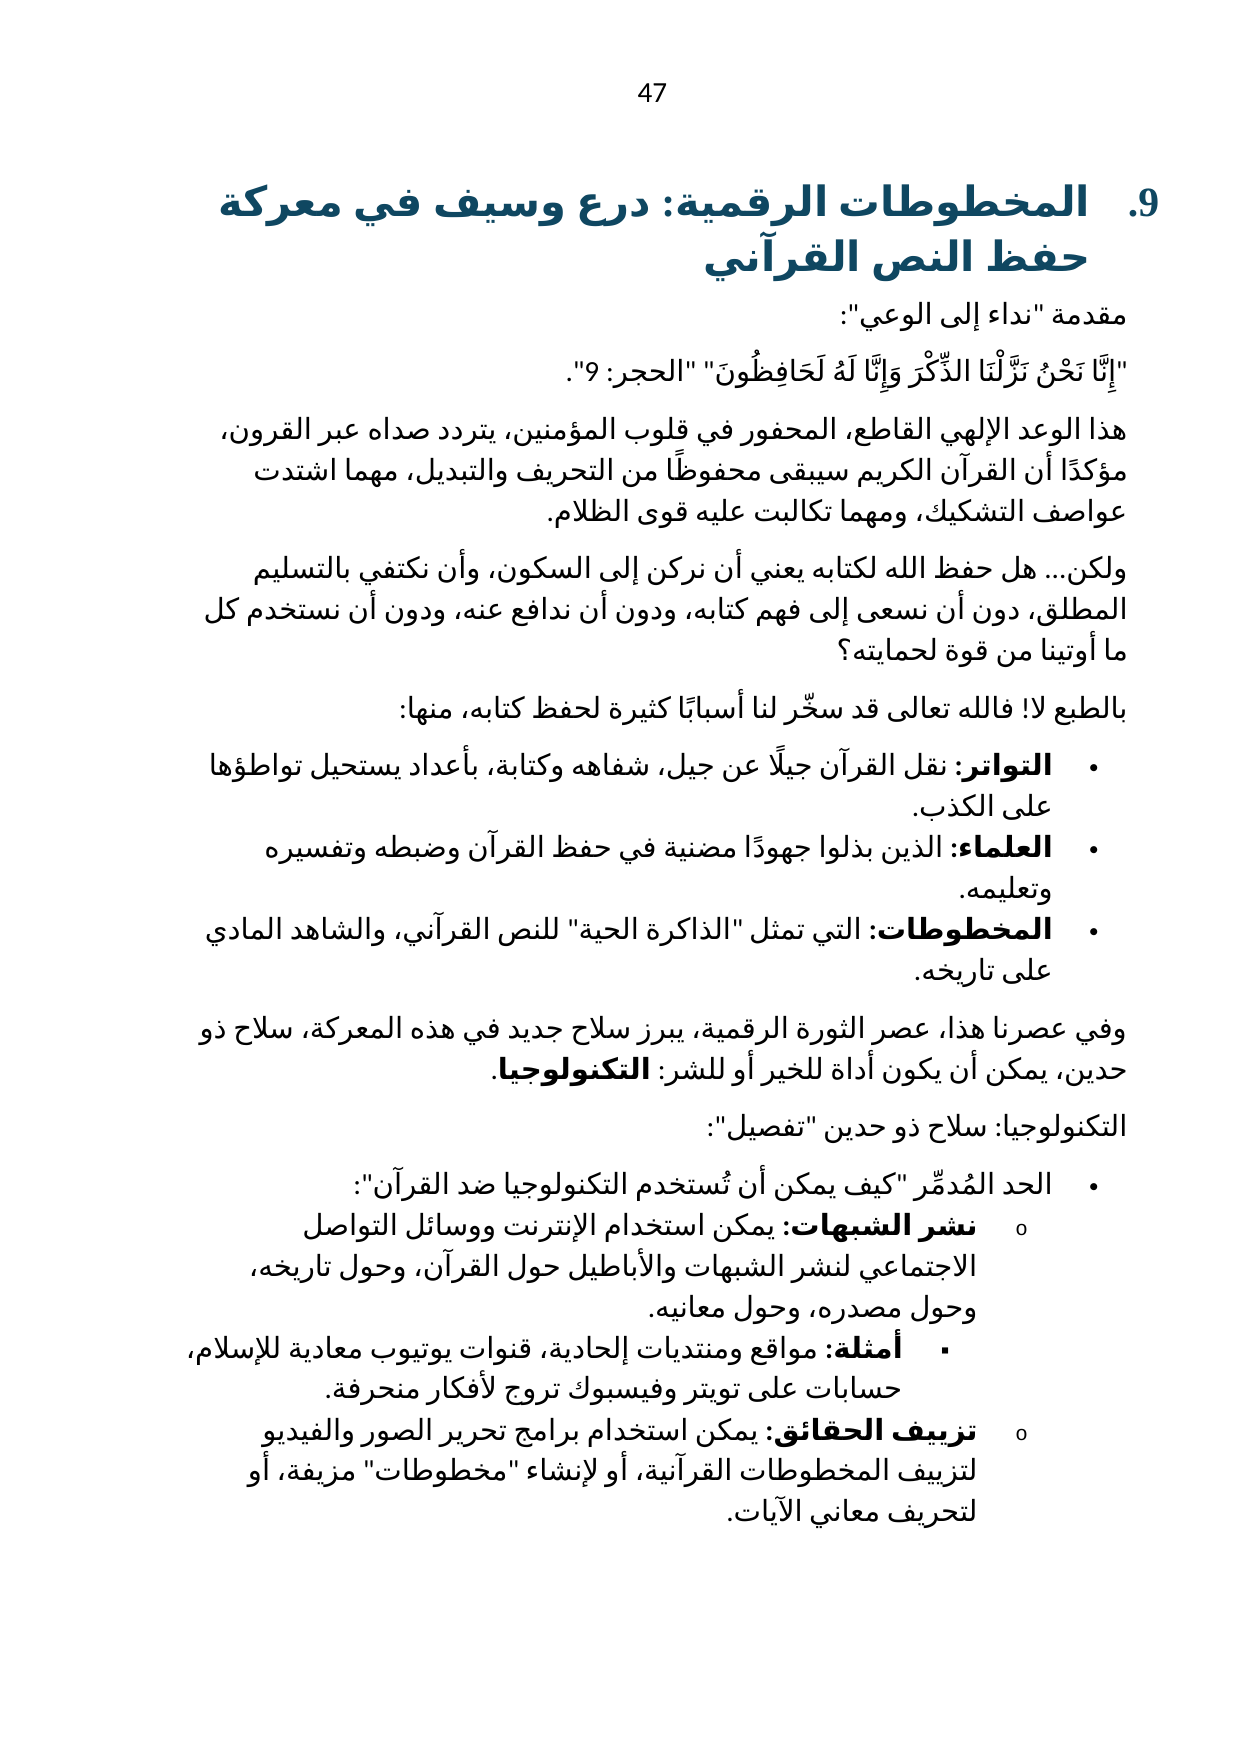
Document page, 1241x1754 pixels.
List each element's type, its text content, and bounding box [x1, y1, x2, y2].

text ولكن... هل حفظ الله لكتابه يعني أن نركن إلى السكون، وأن نكتفي بالتسليم المطلق، دون أن نسعى إلى فهم كتابه، ودون أن ندافع عنه، ودون أن نستخدم كل ما أوتينا من قوة لحمايته؟ [177, 550, 1128, 668]
text "إِنَّا نَحْنُ نَزَّلْنَا الذِّكْرَ وَإِنَّا لَهُ لَحَافِظُونَ" "الحجر: 9". [177, 353, 1128, 389]
text التكنولوجيا: سلاح ذو حدين "تفصيل": [177, 1108, 1128, 1144]
list نشر الشبهات: يمكن استخدام الإنترنت ووسائل التواصل الاجتماعي لنشر الشبهات والأباطيل حول القرآن، وحول تاريخه، وحول مصدره، وحول معانيه. [177, 1207, 1015, 1324]
list الحد المُدمِّر "كيف يمكن أن تُستخدم التكنولوجيا ضد القرآن": [177, 1166, 1090, 1202]
list تزييف الحقائق: يمكن استخدام برامج تحرير الصور والفيديو لتزييف المخطوطات القرآنية، أو لإنشاء "مخطوطات" مزيفة، أو لتحريف معاني الآيات. [177, 1412, 1015, 1529]
list أمثلة: مواقع ومنتديات إلحادية، قنوات يوتيوب معادية للإسلام، حسابات على تويتر وفيسبوك تروج لأفكار منحرفة. [177, 1330, 940, 1406]
list التواتر: نقل القرآن جيلًا عن جيل، شفاهه وكتابة، بأعداد يستحيل تواطؤها على الكذب. [177, 747, 1090, 824]
text هذا الوعد الإلهي القاطع، المحفور في قلوب المؤمنين، يتردد صداه عبر القرون، مؤكدًا أن القرآن الكريم سيبقى محفوظًا من التحريف والتبديل، مهما اشتدت عواصف التشكيك، ومهما تكالبت عليه قوى الظلام. [177, 411, 1128, 528]
list المخطوطات: التي تمثل "الذاكرة الحية" للنص القرآني، والشاهد المادي على تاريخه. [177, 911, 1090, 988]
text مقدمة "نداء إلى الوعي": [177, 296, 1128, 331]
list العلماء: الذين بذلوا جهودًا مضنية في حفظ القرآن وضبطه وتفسيره وتعليمه. [177, 829, 1090, 906]
text بالطبع لا! فالله تعالى قد سخّر لنا أسبابًا كثيرة لحفظ كتابه، منها: [177, 690, 1128, 726]
text وفي عصرنا هذا، عصر الثورة الرقمية، يبرز سلاح جديد في هذه المعركة، سلاح ذو حدين، يمكن أن يكون أداة للخير أو للشر: التكنولوجيا. [177, 1010, 1128, 1086]
subtitle المخطوطات الرقمية: درع وسيف في معركة حفظ النص القرآني [177, 177, 1128, 280]
